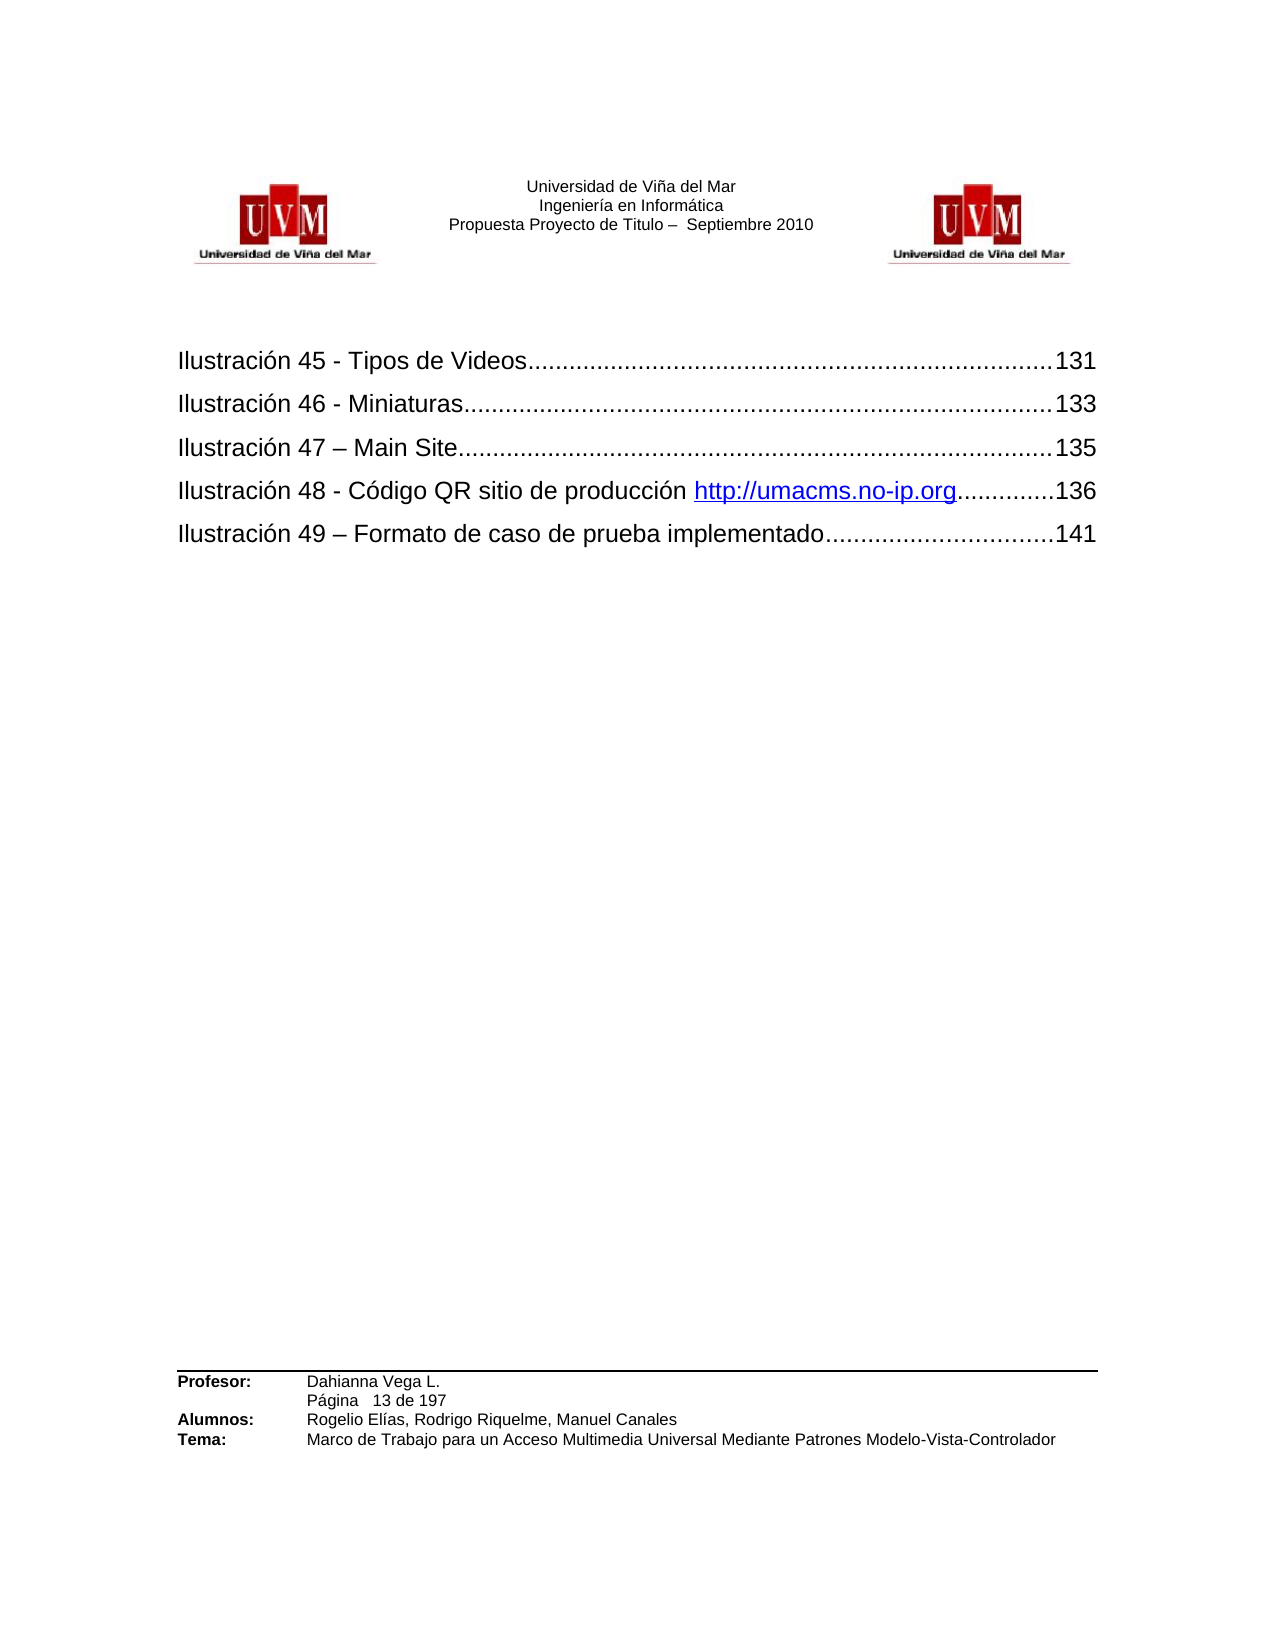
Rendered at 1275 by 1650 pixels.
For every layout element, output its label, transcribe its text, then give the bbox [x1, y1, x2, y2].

text Ilustración 46 - Miniaturas 133 [177, 389, 1098, 418]
text Ilustración 47 – Main Site 135 [177, 433, 1098, 461]
picture [177, 176, 390, 267]
text Ilustración 49 – Formato de caso de prueba implementado 141 [177, 519, 1098, 548]
text Ilustración 45 - Tipos de Videos 131 [177, 346, 1098, 375]
text Ilustración 48 - Código QR sitio de producción http://umacms.no-ip.org 136 [177, 476, 1098, 504]
picture [871, 176, 1084, 267]
